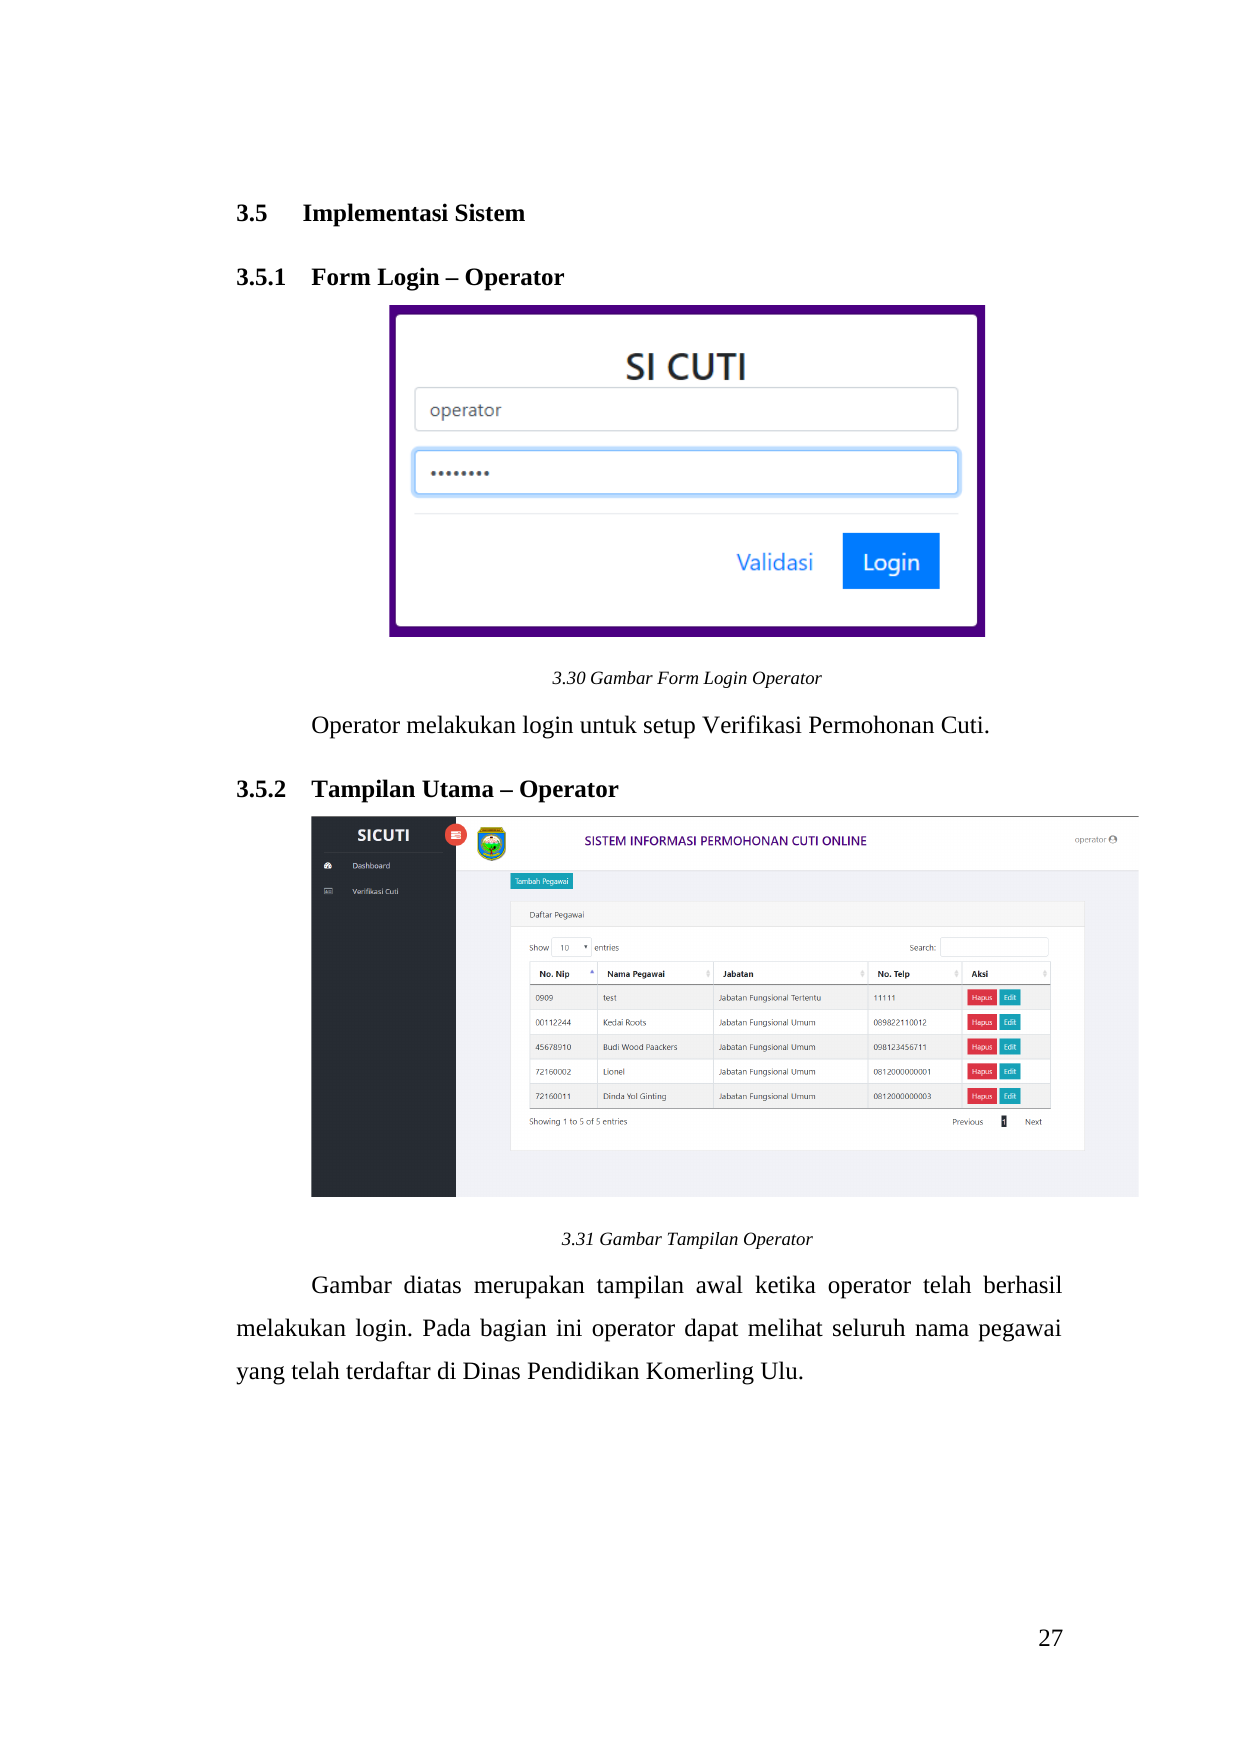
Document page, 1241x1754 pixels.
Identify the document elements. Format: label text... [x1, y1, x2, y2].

text Gambar diatas merupakan tampilan awal ketika operator telah berhasil melakukan login. Pada bagian ini operator dapat melihat seluruh nama pegawai yang telah terdaftar di Dinas Pendidikan Komerling Ulu. [236, 1270, 1063, 1385]
picture [311, 816, 1139, 1197]
picture [389, 305, 985, 637]
subtitle Form Login – Operator [236, 262, 1063, 291]
subtitle Implementasi Sistem [236, 198, 1063, 227]
subtitle Tampilan Utama – Operator [236, 774, 1063, 802]
text Operator melakukan login untuk setup Verifikasi Permohonan Cuti. [236, 710, 1063, 738]
text 3.31 Gambar Tampilan Operator [236, 1227, 1063, 1249]
text 3.30 Gambar Form Login Operator [236, 667, 1063, 689]
